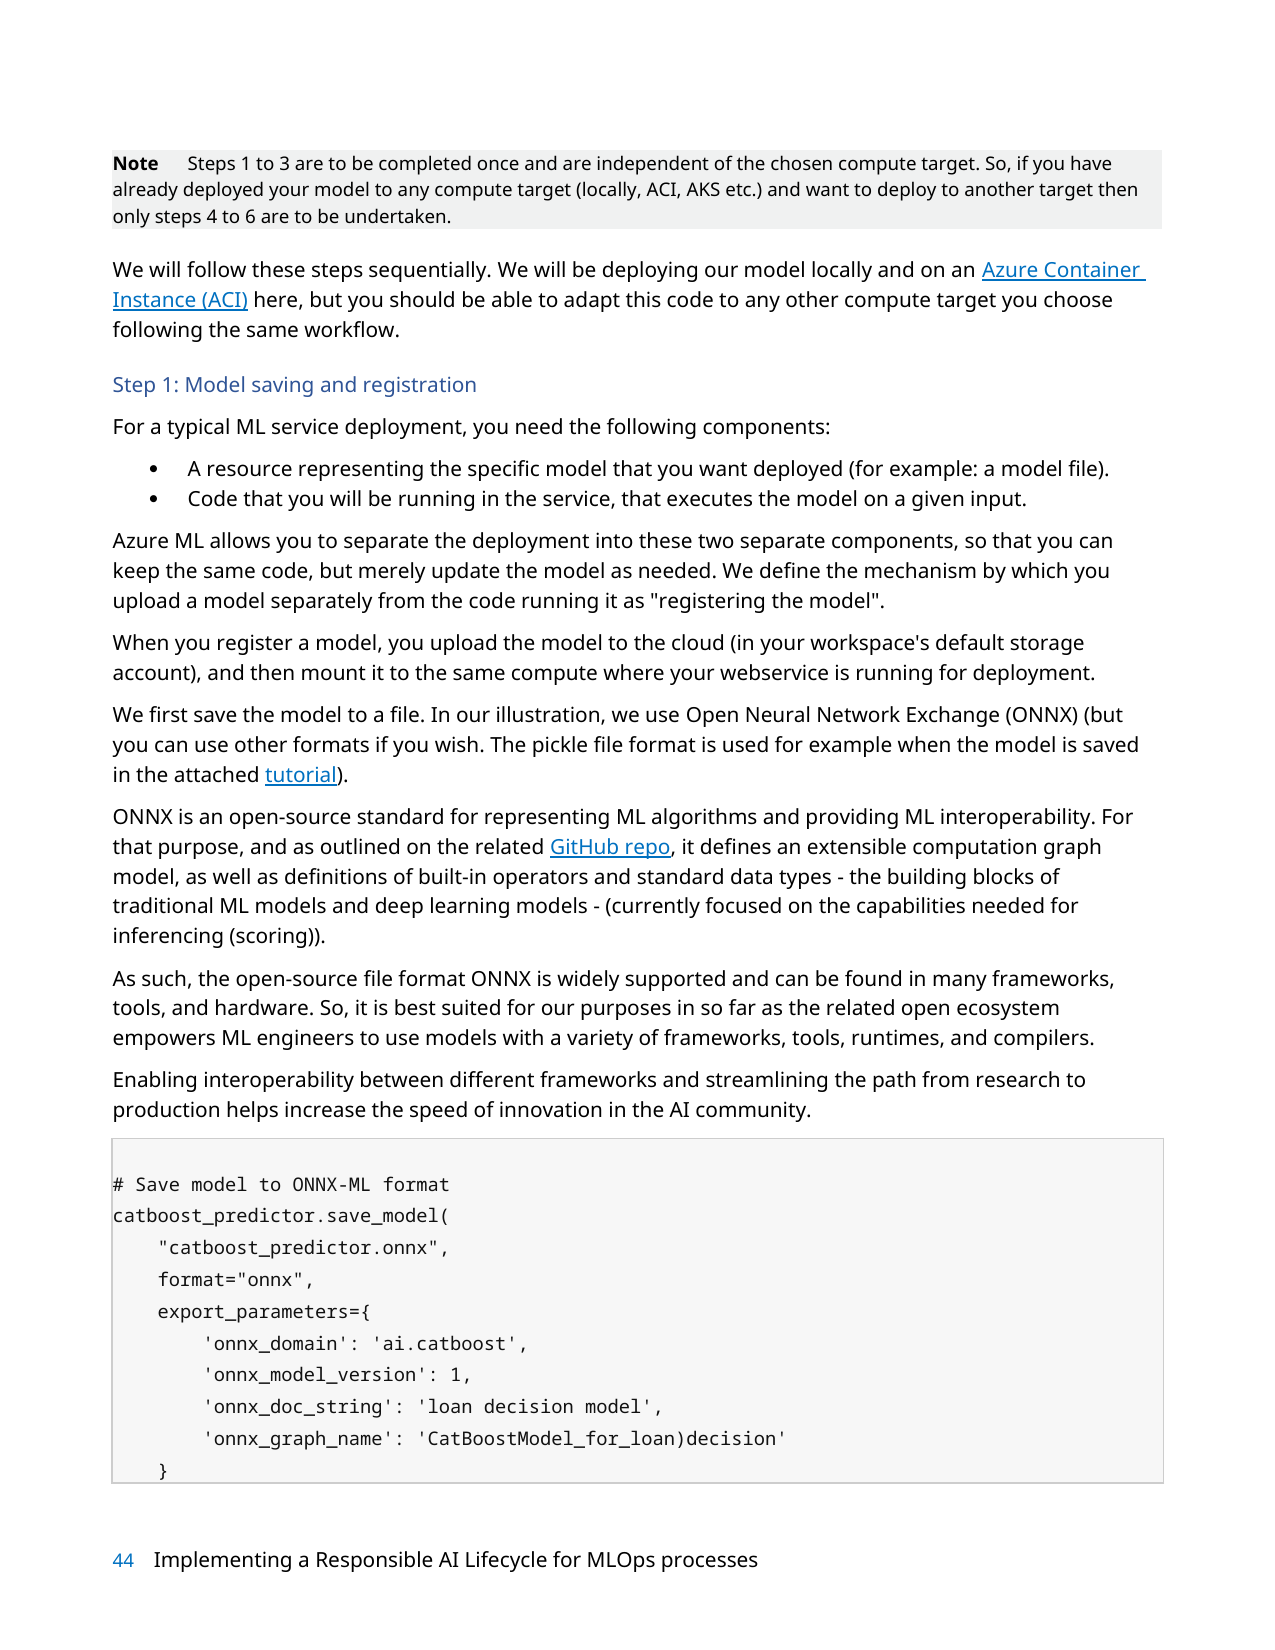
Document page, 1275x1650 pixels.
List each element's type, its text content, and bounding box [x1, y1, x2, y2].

text 'onnx_doc_string': 'loan decision model', [113, 1392, 1163, 1419]
text For a typical ML service deployment, you need the following components: [112, 412, 1162, 440]
text format="onnx", [113, 1265, 1163, 1292]
text 'onnx_domain': 'ai.catboost', [113, 1328, 1163, 1355]
text When you register a model, you upload the model to the cloud (in your workspace's default storage account), and then mount it to the same compute where your webservice is running for deployment. [112, 628, 1162, 686]
text "catboost_predictor.onnx", [113, 1233, 1163, 1260]
text We will follow these steps sequentially. We will be deploying our model locally and on an Azure Container Instance (ACI) here, but you should be able to adapt this code to any other compute target you choose following the same workflow. [112, 255, 1162, 343]
text catboost_predictor.save_model( [113, 1201, 1163, 1228]
list Code that you will be running in the service, that executes the model on a given input. [150, 484, 1162, 512]
text 'onnx_graph_name': 'CatBoostModel_for_loan)decision' [113, 1423, 1163, 1451]
text 'onnx_model_version': 1, [113, 1360, 1163, 1387]
text Enabling interoperability between different frameworks and streamlining the path from research to production helps increase the speed of innovation in the AI community. [112, 1066, 1162, 1124]
text ONNX is an open-source standard for representing ML algorithms and providing ML interoperability. For that purpose, and as outlined on the related GitHub repo, it defines an extensible computation graph model, as well as definitions of built-in operators and standard data types - the building blocks of traditional ML models and deep learning models - (currently focused on the capabilities needed for inferencing (scoring)). [112, 802, 1162, 950]
text # Save model to ONNX-ML format [113, 1169, 1163, 1196]
text We first save the model to a file. In our illustration, we use Open Neural Network Exchange (ONNX) (but you can use other formats if you wish. The pickle file format is used for example when the model is saved in the attached tutorial). [112, 700, 1162, 788]
text export_parameters={ [113, 1296, 1163, 1323]
text Note Steps 1 to 3 are to be completed once and are independent of the chosen compute target. So, if you have already deployed your model to any compute target (locally, ACI, AKS etc.) and want to deploy to another target then only steps 4 to 6 are to be undertaken. [112, 150, 1162, 229]
text Azure ML allows you to separate the deployment into these two separate components, so that you can keep the same code, but merely update the model as needed. We define the mechanism by which you upload a model separately from the code running it as "registering the model". [112, 526, 1162, 614]
subtitle Step 1: Model saving and registration [112, 370, 1162, 398]
list A resource representing the specific model that you want deployed (for example: a model file). [150, 454, 1162, 483]
text } [113, 1455, 1163, 1482]
text As such, the open-source file format ONNX is widely supported and can be found in many frameworks, tools, and hardware. So, it is best suited for our purposes in so far as the related open ecosystem empowers ML engineers to use models with a variety of frameworks, tools, runtimes, and compilers. [112, 964, 1162, 1052]
